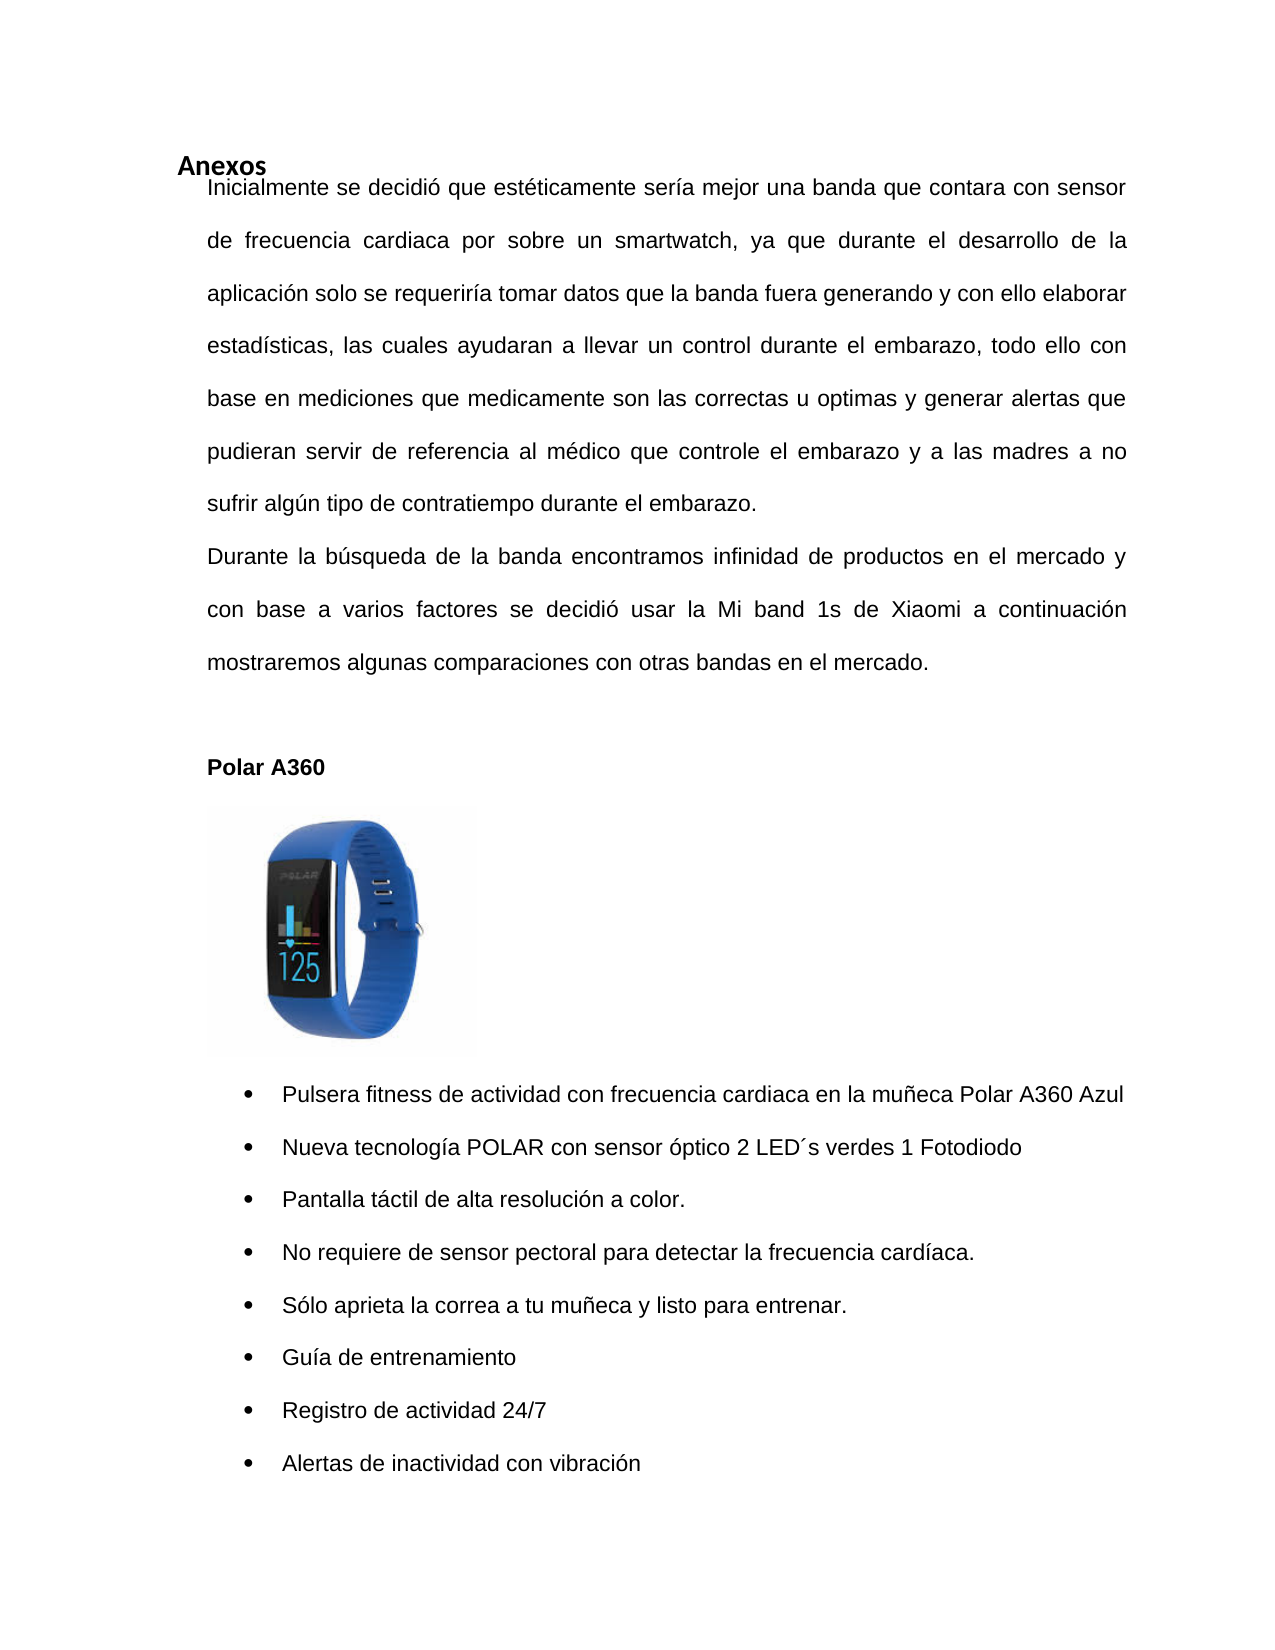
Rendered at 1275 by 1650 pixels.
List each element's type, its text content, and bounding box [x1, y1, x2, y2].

list Guía de entrenamiento [244, 1344, 1127, 1371]
list No requiere de sensor pectoral para detectar la frecuencia cardíaca. [244, 1239, 1127, 1265]
list Pulsera fitness de actividad con frecuencia cardiaca en la muñeca Polar A360 Azul [244, 1081, 1127, 1107]
list Nueva tecnología POLAR con sensor óptico 2 LED´s verdes 1 Fotodiodo [244, 1133, 1127, 1160]
text Inicialmente se decidió que estéticamente sería mejor una banda que contara con sensor de frecuencia cardiaca por sobre un smartwatch, ya que durante el desarrollo de la aplicación solo se requeriría tomar datos que la banda fuera generando y con ello elaborar estadísticas, las cuales ayudaran a llevar un control durante el embarazo, todo ello con base en mediciones que medicamente son las correctas u optimas y generar alertas que pudieran servir de referencia al médico que controle el embarazo y a las madres a no sufrir algún tipo de contratiempo durante el embarazo. [207, 174, 1127, 517]
text Durante la búsqueda de la banda encontramos infinidad de productos en el mercado y con base a varios factores se decidió usar la Mi band 1s de Xiaomi a continuación mostraremos algunas comparaciones con otras bandas en el mercado. [207, 543, 1127, 675]
list Registro de actividad 24/7 [244, 1397, 1127, 1423]
list Pantalla táctil de alta resolución a color. [244, 1186, 1127, 1212]
list Sólo aprieta la correa a tu muñeca y listo para entrenar. [244, 1292, 1127, 1318]
list Alertas de inactividad con vibración [244, 1450, 1127, 1476]
text Polar A360 [207, 754, 1127, 780]
picture [206, 806, 478, 1057]
